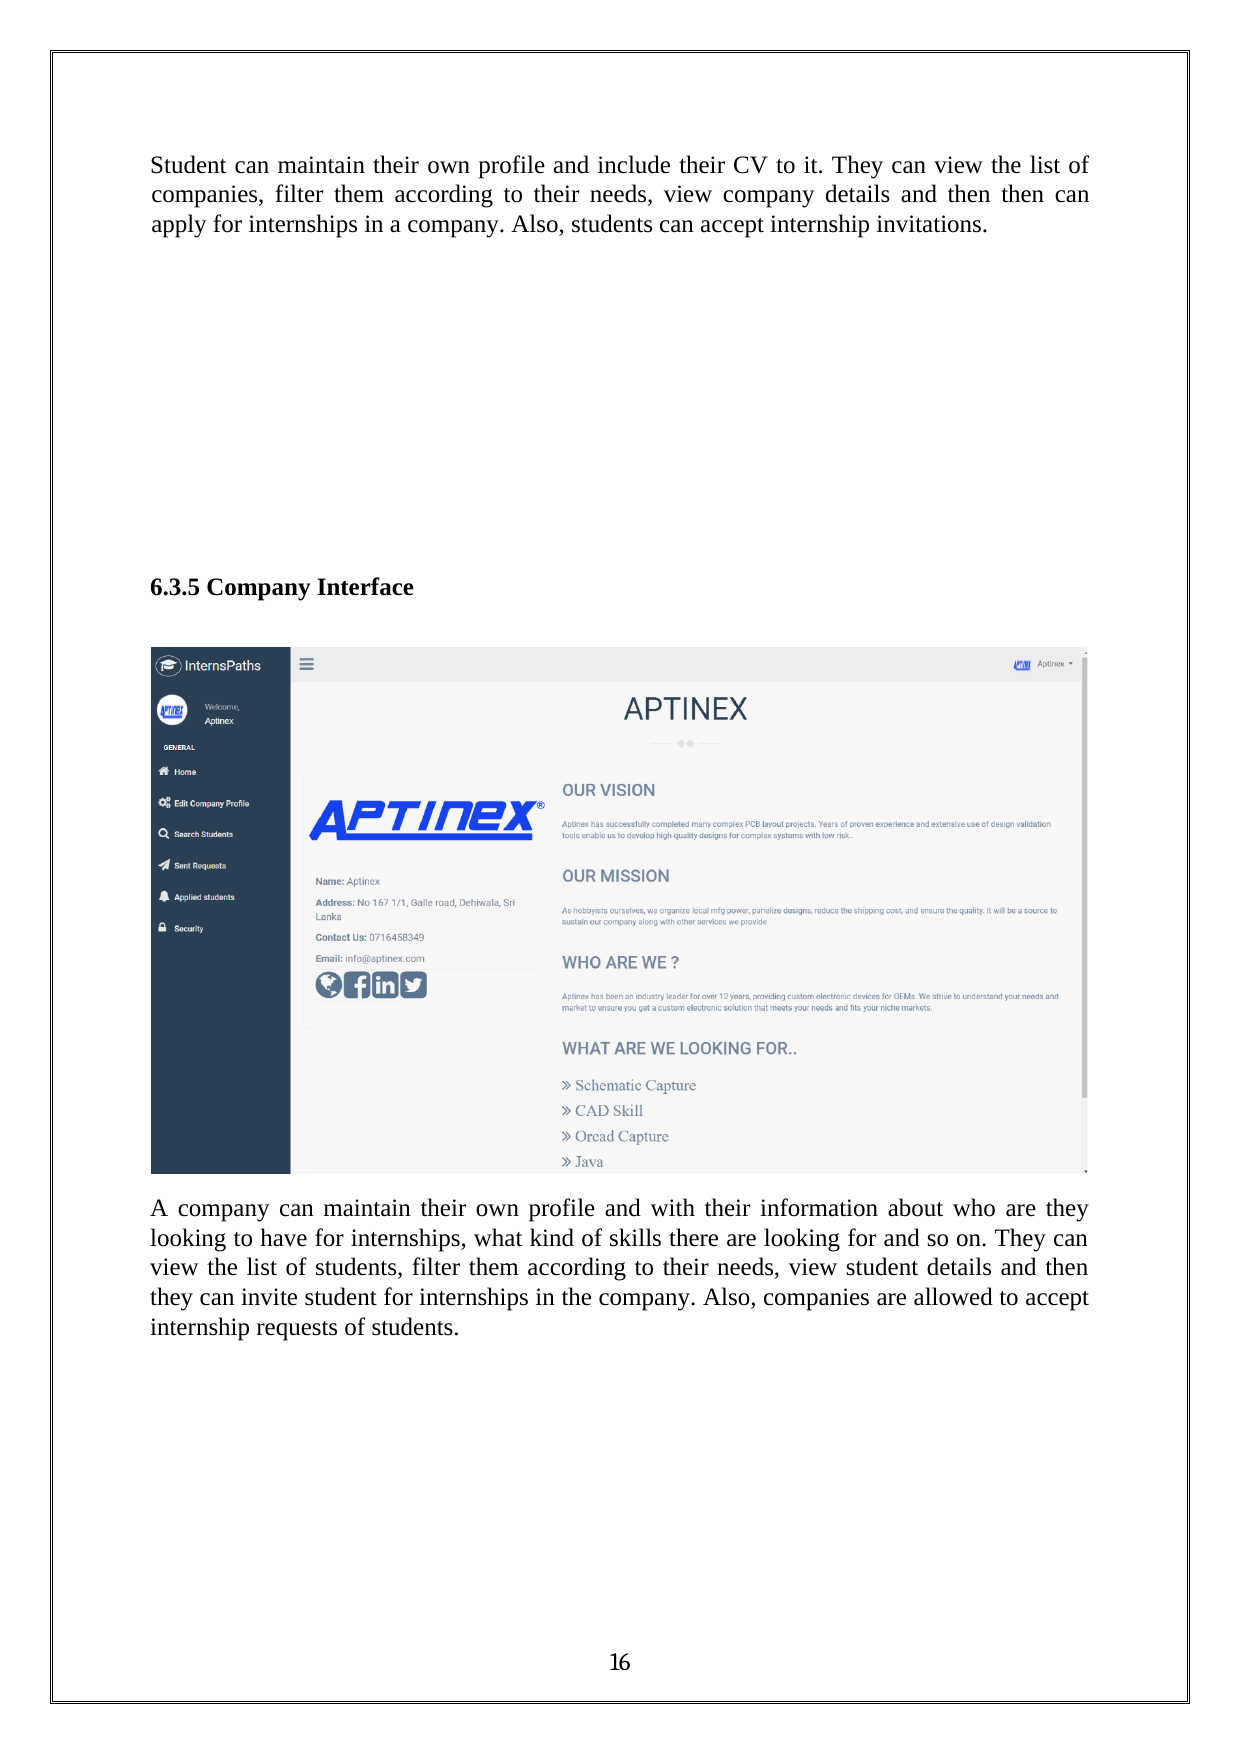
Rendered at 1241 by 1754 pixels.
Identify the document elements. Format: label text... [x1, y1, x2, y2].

text Student can maintain their own profile and include their CV to it. They can view the list of companies, filter them according to their needs, view company details and then then can apply for internships in a company. Also, students can accept internship invitations. [150, 150, 1090, 238]
picture [149, 647, 1087, 1173]
subtitle 6.3.5 Company Interface [150, 572, 1090, 601]
